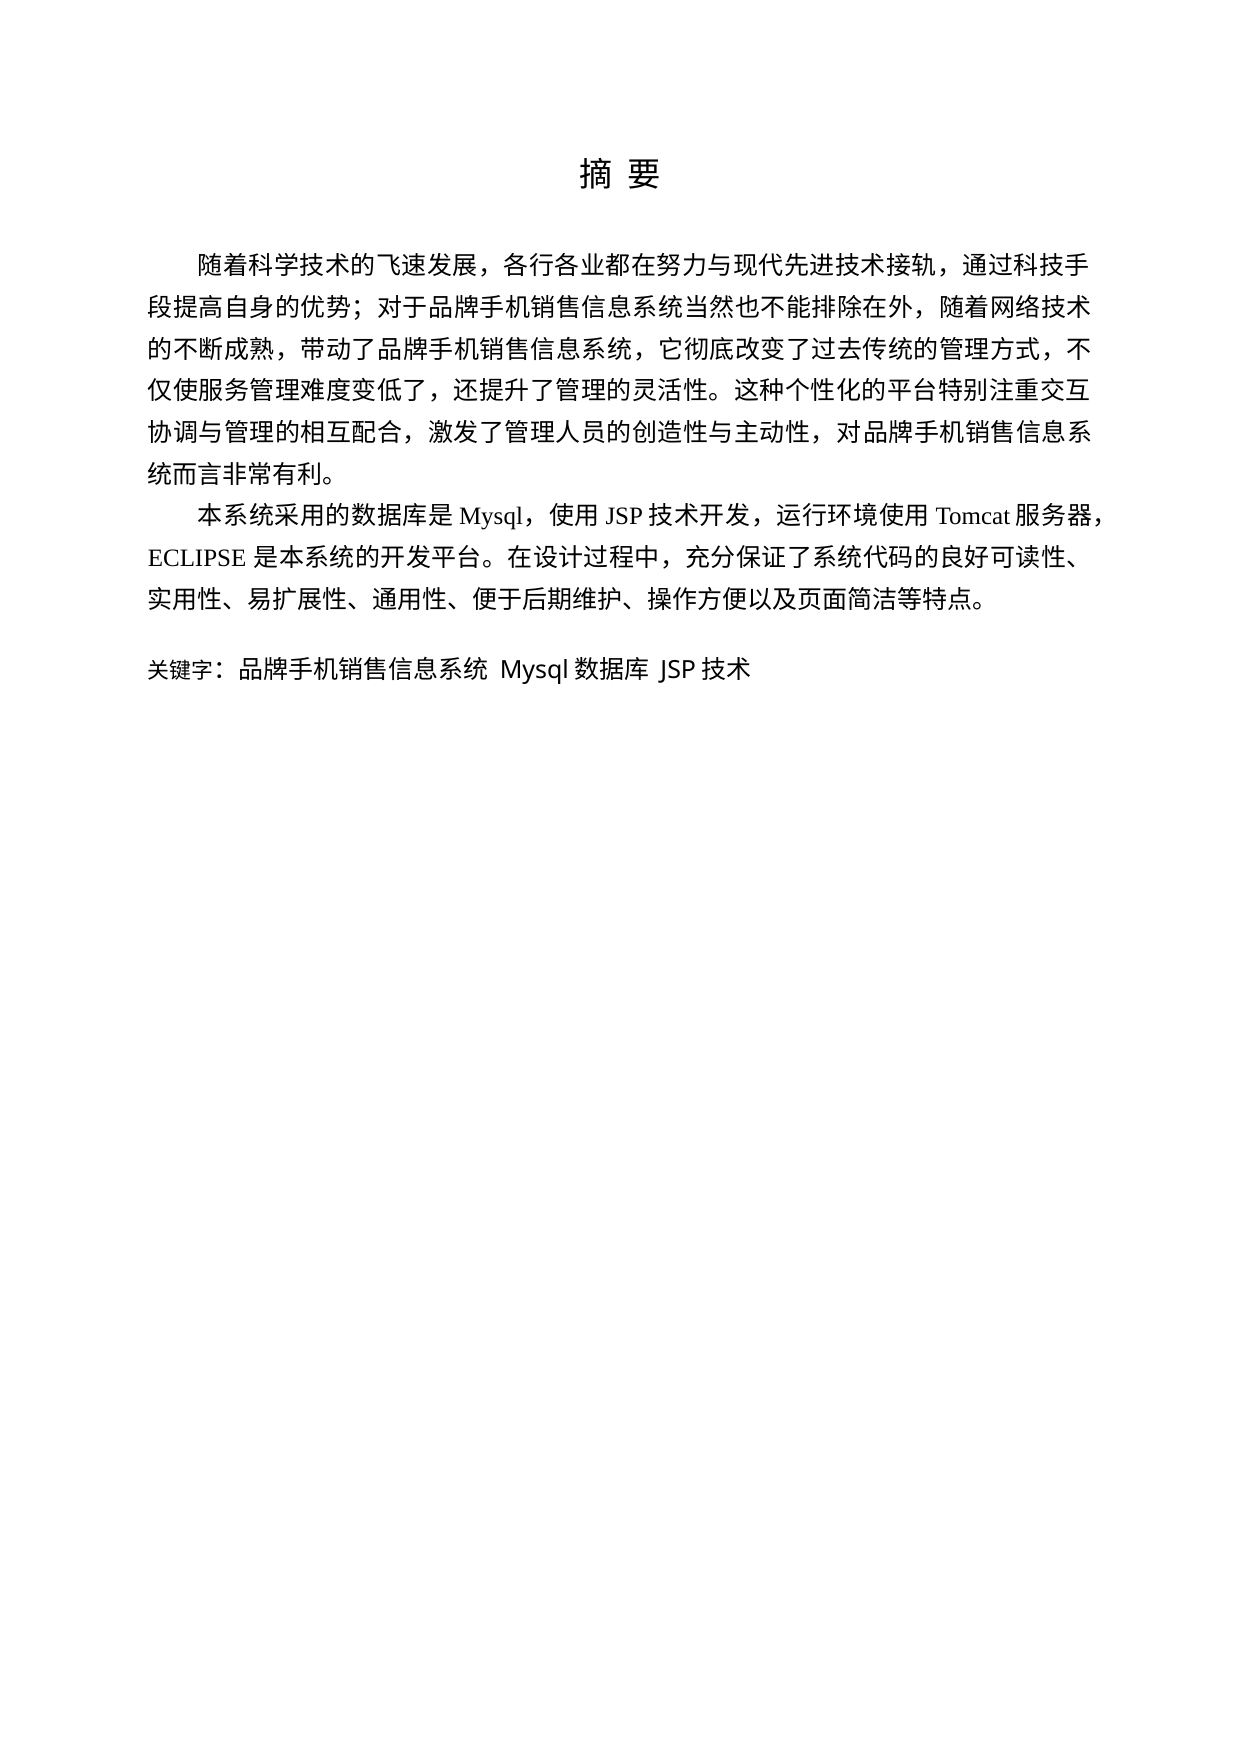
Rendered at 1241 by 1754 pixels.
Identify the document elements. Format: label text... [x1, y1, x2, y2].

text 摘 要 [148, 148, 1092, 196]
text 随着科学技术的飞速发展，各行各业都在努力与现代先进技术接轨，通过科技手段提高自身的优势；对于品牌手机销售信息系统当然也不能排除在外，随着网络技术的不断成熟，带动了品牌手机销售信息系统，它彻底改变了过去传统的管理方式，不仅使服务管理难度变低了，还提升了管理的灵活性。这种个性化的平台特别注重交互协调与管理的相互配合，激发了管理人员的创造性与主动性，对品牌手机销售信息系统而言非常有利。 [148, 241, 1092, 491]
text 关键字：品牌手机销售信息系统 Mysql数据库 JSP技术 [148, 645, 1092, 687]
text 本系统采用的数据库是Mysql，使用JSP技术开发，运行环境使用Tomcat服务器，ECLIPSE 是本系统的开发平台。在设计过程中，充分保证了系统代码的良好可读性、实用性、易扩展性、通用性、便于后期维护、操作方便以及页面简洁等特点。 [148, 491, 1092, 616]
